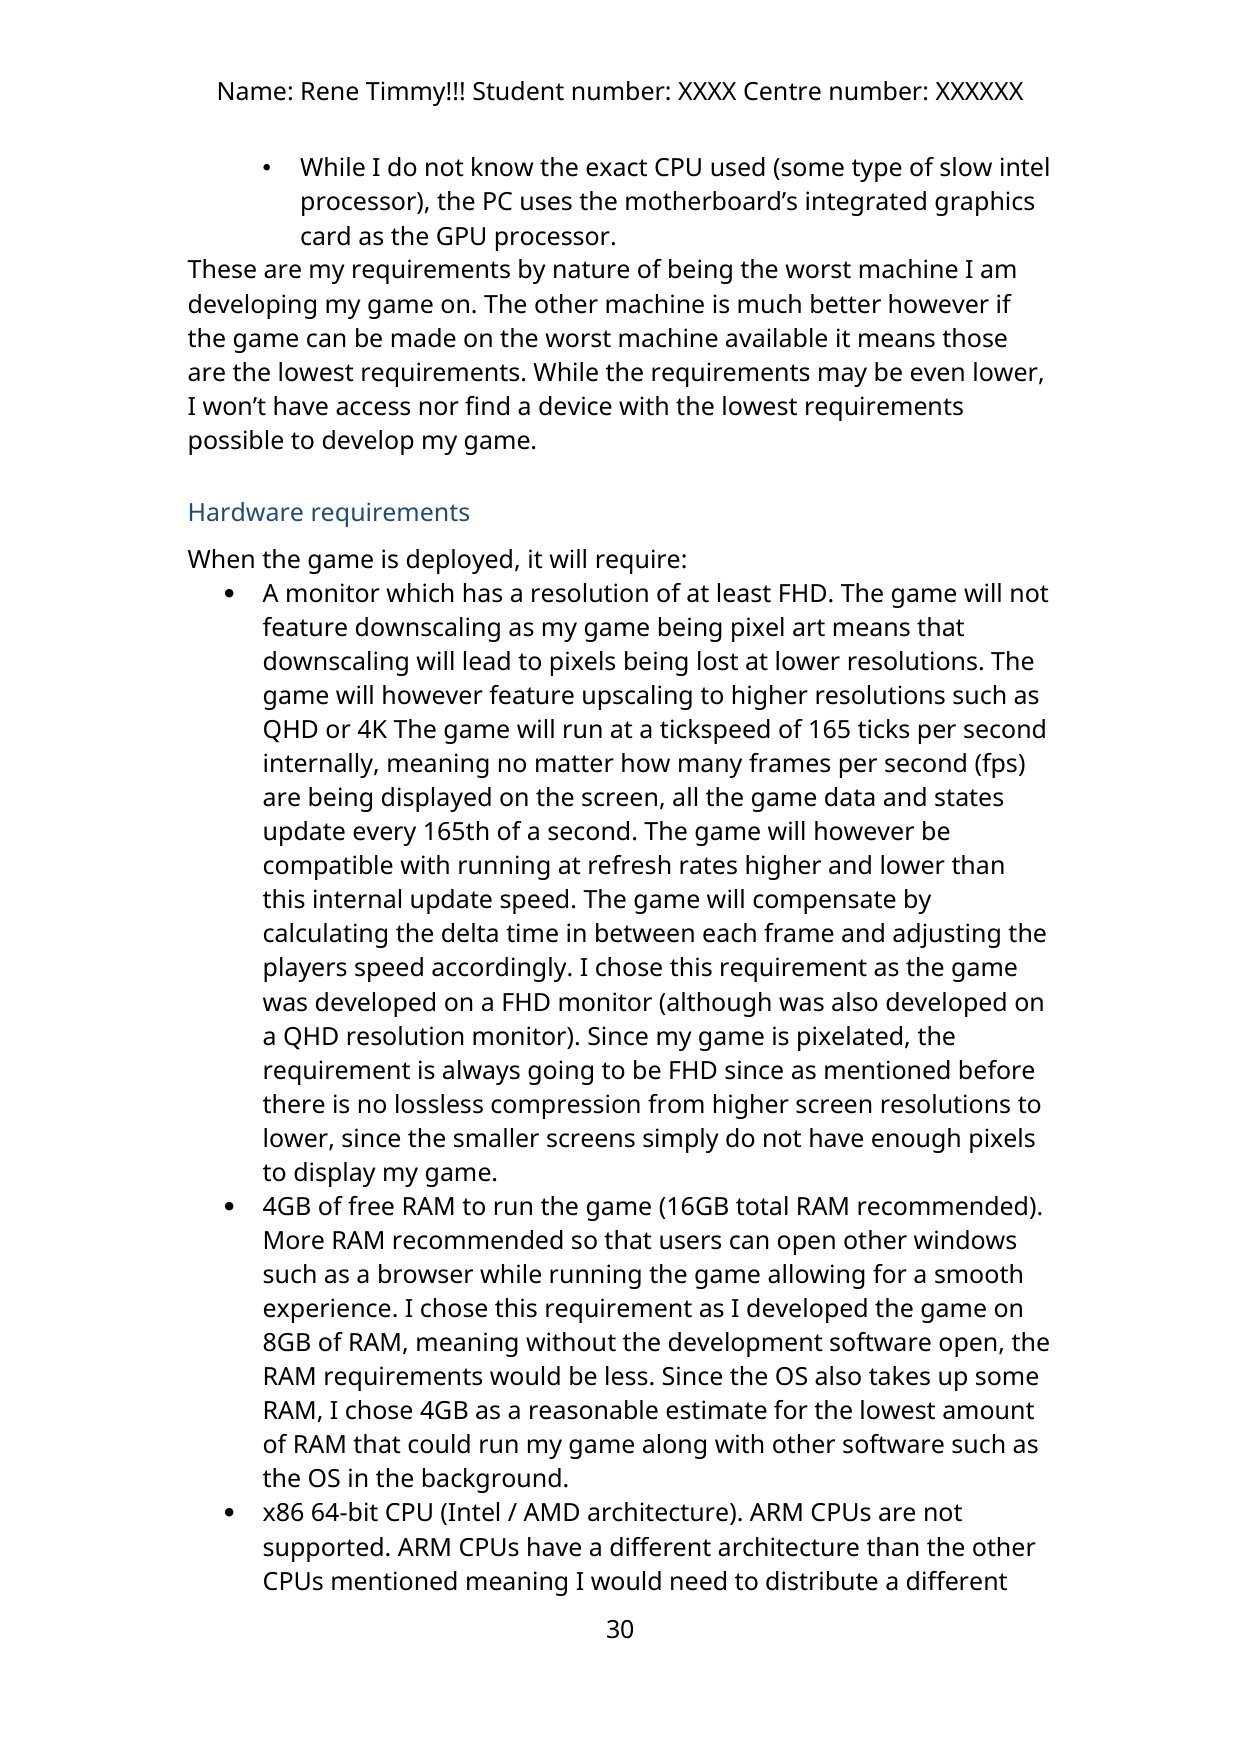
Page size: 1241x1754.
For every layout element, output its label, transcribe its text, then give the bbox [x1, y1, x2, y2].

subtitle Hardware requirements [187, 495, 1053, 529]
list 4GB of free RAM to run the game (16GB total RAM recommended). More RAM recommended so that users can open other windows such as a browser while running the game allowing for a smooth experience. I chose this requirement as I developed the game on 8GB of RAM, meaning without the development software open, the RAM requirements would be less. Since the OS also takes up some RAM, I chose 4GB as a reasonable estimate for the lowest amount of RAM that could run my game along with other software such as the OS in the background. [225, 1188, 1053, 1495]
list While I do not know the exact CPU used (some type of slow intel processor), the PC uses the motherboard’s integrated graphics card as the GPU processor. [262, 150, 1053, 252]
list A monitor which has a resolution of at least FHD. The game will not feature downscaling as my game being pixel art means that downscaling will lead to pixels being lost at lower resolutions. The game will however feature upscaling to higher resolutions such as QHD or 4K The game will run at a tickspeed of 165 ticks per second internally, meaning no matter how many frames per second (fps) are being displayed on the screen, all the game data and states update every 165th of a second. The game will however be compatible with running at refresh rates higher and lower than this internal update speed. The game will compensate by calculating the delta time in between each frame and adjusting the players speed accordingly. I chose this requirement as the game was developed on a FHD monitor (although was also developed on a QHD resolution monitor). Since my game is pixelated, the requirement is always going to be FHD since as mentioned before there is no lossless compression from higher screen resolutions to lower, since the smaller screens simply do not have enough pixels to display my game. [225, 575, 1053, 1188]
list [225, 1495, 1053, 1597]
text When the game is deployed, it will require: [187, 541, 1053, 575]
text These are my requirements by nature of being the worst machine I am developing my game on. The other machine is much better however if the game can be made on the worst machine available it means those are the lowest requirements. While the requirements may be even lower, I won’t have access nor find a device with the lowest requirements possible to develop my game. [187, 252, 1053, 457]
